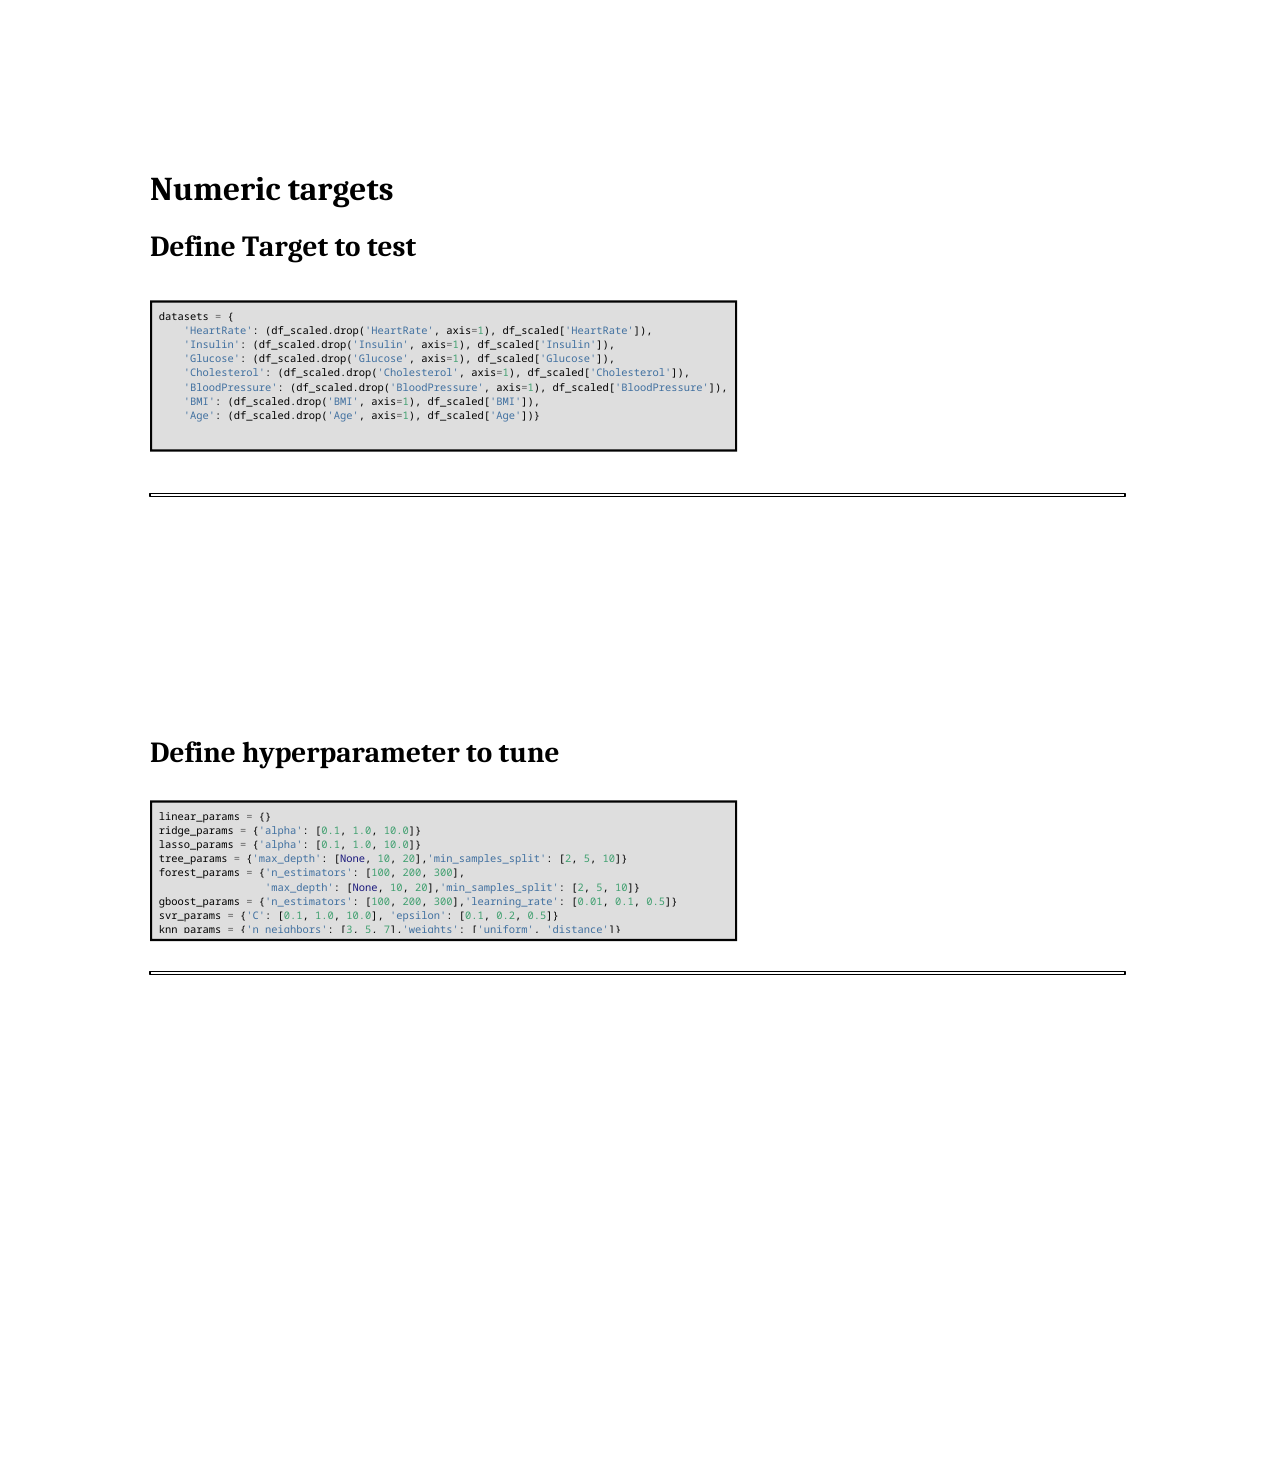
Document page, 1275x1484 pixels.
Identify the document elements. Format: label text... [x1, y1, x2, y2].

subtitle Define Target to test [150, 230, 1125, 263]
subtitle Define hyperparameter to tune [150, 737, 1125, 770]
subtitle Numeric targets [150, 171, 1125, 209]
